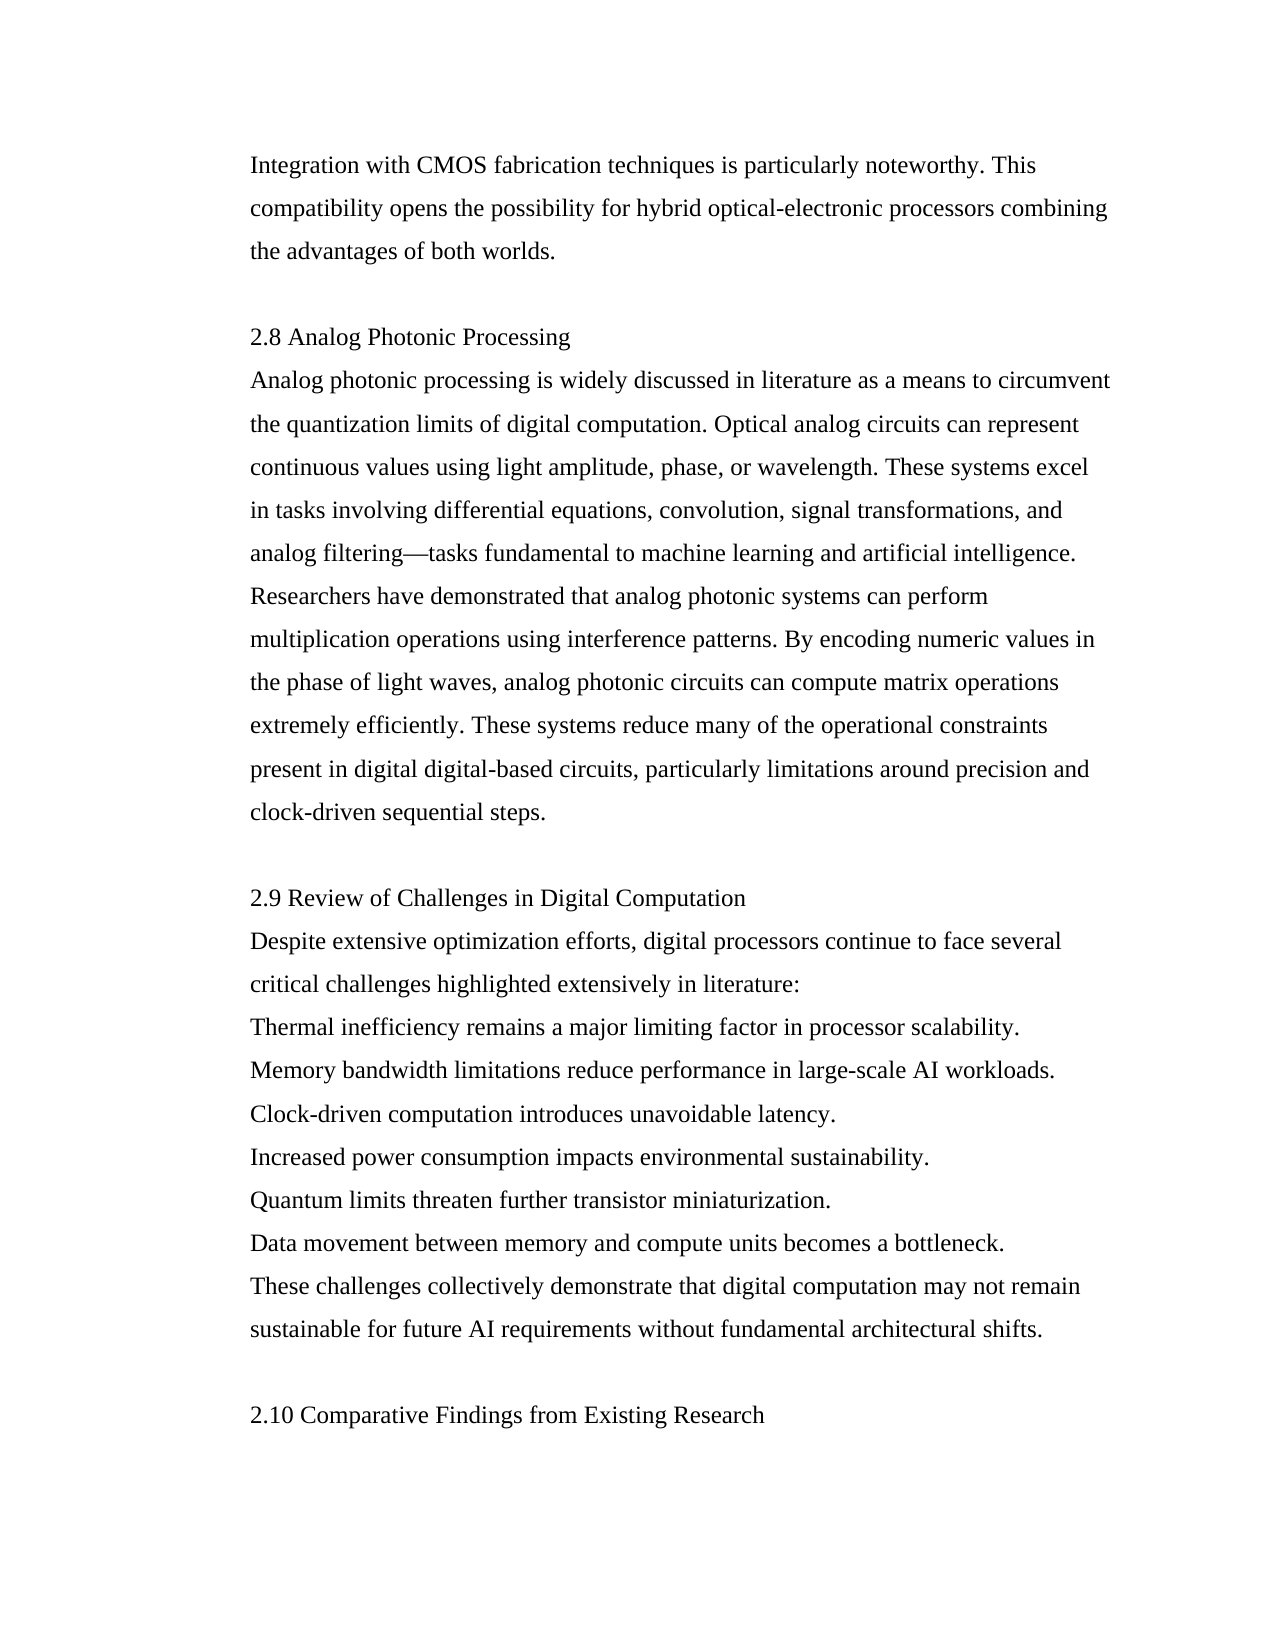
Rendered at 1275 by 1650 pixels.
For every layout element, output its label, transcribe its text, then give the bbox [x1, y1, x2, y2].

text Despite extensive optimization efforts, digital processors continue to face several critical challenges highlighted extensively in literature: [250, 926, 1112, 998]
text 2.10 Comparative Findings from Existing Research [250, 1401, 1112, 1429]
text Thermal inefficiency remains a major limiting factor in processor scalability. [250, 1012, 1112, 1041]
text Researchers have demonstrated that analog photonic systems can perform multiplication operations using interference patterns. By encoding numeric values in the phase of light waves, analog photonic circuits can compute matrix operations extremely efficiently. These systems reduce many of the operational constraints present in digital digital-based circuits, particularly limitations around precision and clock-driven sequential steps. [250, 581, 1112, 826]
text Increased power consumption impacts environmental sustainability. [250, 1142, 1112, 1171]
text 2.9 Review of Challenges in Digital Computation [250, 883, 1112, 912]
text 2.8 Analog Photonic Processing [250, 322, 1112, 351]
text Memory bandwidth limitations reduce performance in large-scale AI workloads. [250, 1056, 1112, 1084]
text Data movement between memory and compute units becomes a bottleneck. [250, 1228, 1112, 1257]
text Integration with CMOS fabrication techniques is particularly noteworthy. This compatibility opens the possibility for hybrid optical-electronic processors combining the advantages of both worlds. [250, 150, 1112, 265]
text These challenges collectively demonstrate that digital computation may not remain sustainable for future AI requirements without fundamental architectural shifts. [250, 1271, 1112, 1343]
text Analog photonic processing is widely discussed in literature as a means to circumvent the quantization limits of digital computation. Optical analog circuits can represent continuous values using light amplitude, phase, or wavelength. These systems excel in tasks involving differential equations, convolution, signal transformations, and analog filtering—tasks fundamental to machine learning and artificial intelligence. [250, 366, 1112, 567]
text Clock-driven computation introduces unavoidable latency. [250, 1099, 1112, 1127]
text Quantum limits threaten further transistor miniaturization. [250, 1185, 1112, 1214]
